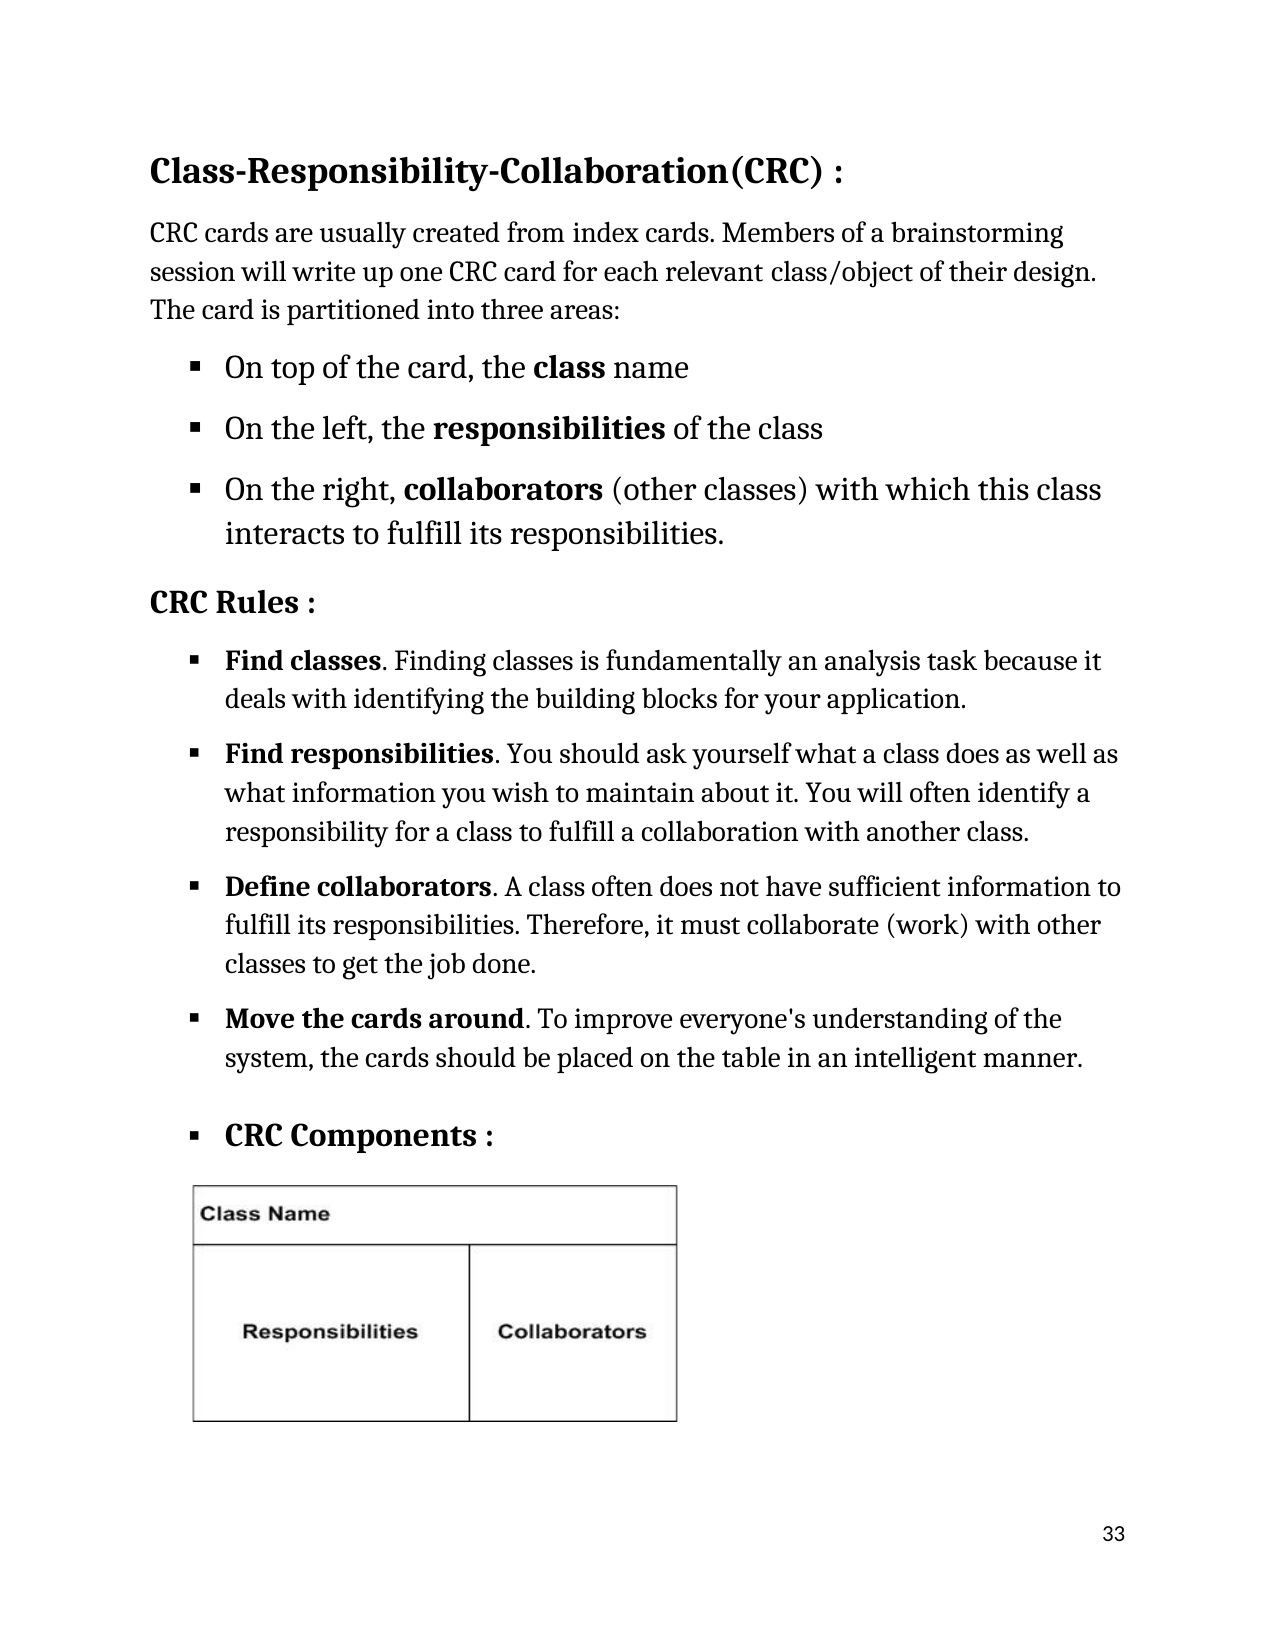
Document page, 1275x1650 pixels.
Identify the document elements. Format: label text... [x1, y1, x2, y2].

list On the left, the responsibilities of the class [187, 409, 1125, 448]
picture [192, 1185, 678, 1422]
list CRC Components : [187, 1117, 1125, 1155]
list On the right, collaborators (other classes) with which this class interacts to fulfill its responsibilities. [187, 470, 1125, 552]
text CRC cards are usually created from index cards. Members of a brainstorming session will write up one CRC card for each relevant class/object of their design. The card is partitioned into three areas: [150, 216, 1125, 327]
list Move the cards around. To improve everyone's understanding of the system, the cards should be placed on the table in an intelligent manner. [187, 1002, 1125, 1074]
list On top of the card, the class name [187, 348, 1125, 387]
list Find classes. Finding classes is fundamentally an analysis task because it deals with identifying the building blocks for your application. [187, 644, 1125, 716]
list Define collaborators. A class often does not have sufficient information to fulfill its responsibilities. Therefore, it must collaborate (work) with other classes to get the job done. [187, 870, 1125, 981]
list Find responsibilities. You should ask yourself what a class does as well as what information you wish to maintain about it. You will often identify a responsibility for a class to fulfill a collaboration with another class. [187, 738, 1125, 848]
text CRC Rules : [150, 583, 1125, 621]
text Class-Responsibility-Collaboration(CRC) : [150, 150, 1125, 193]
